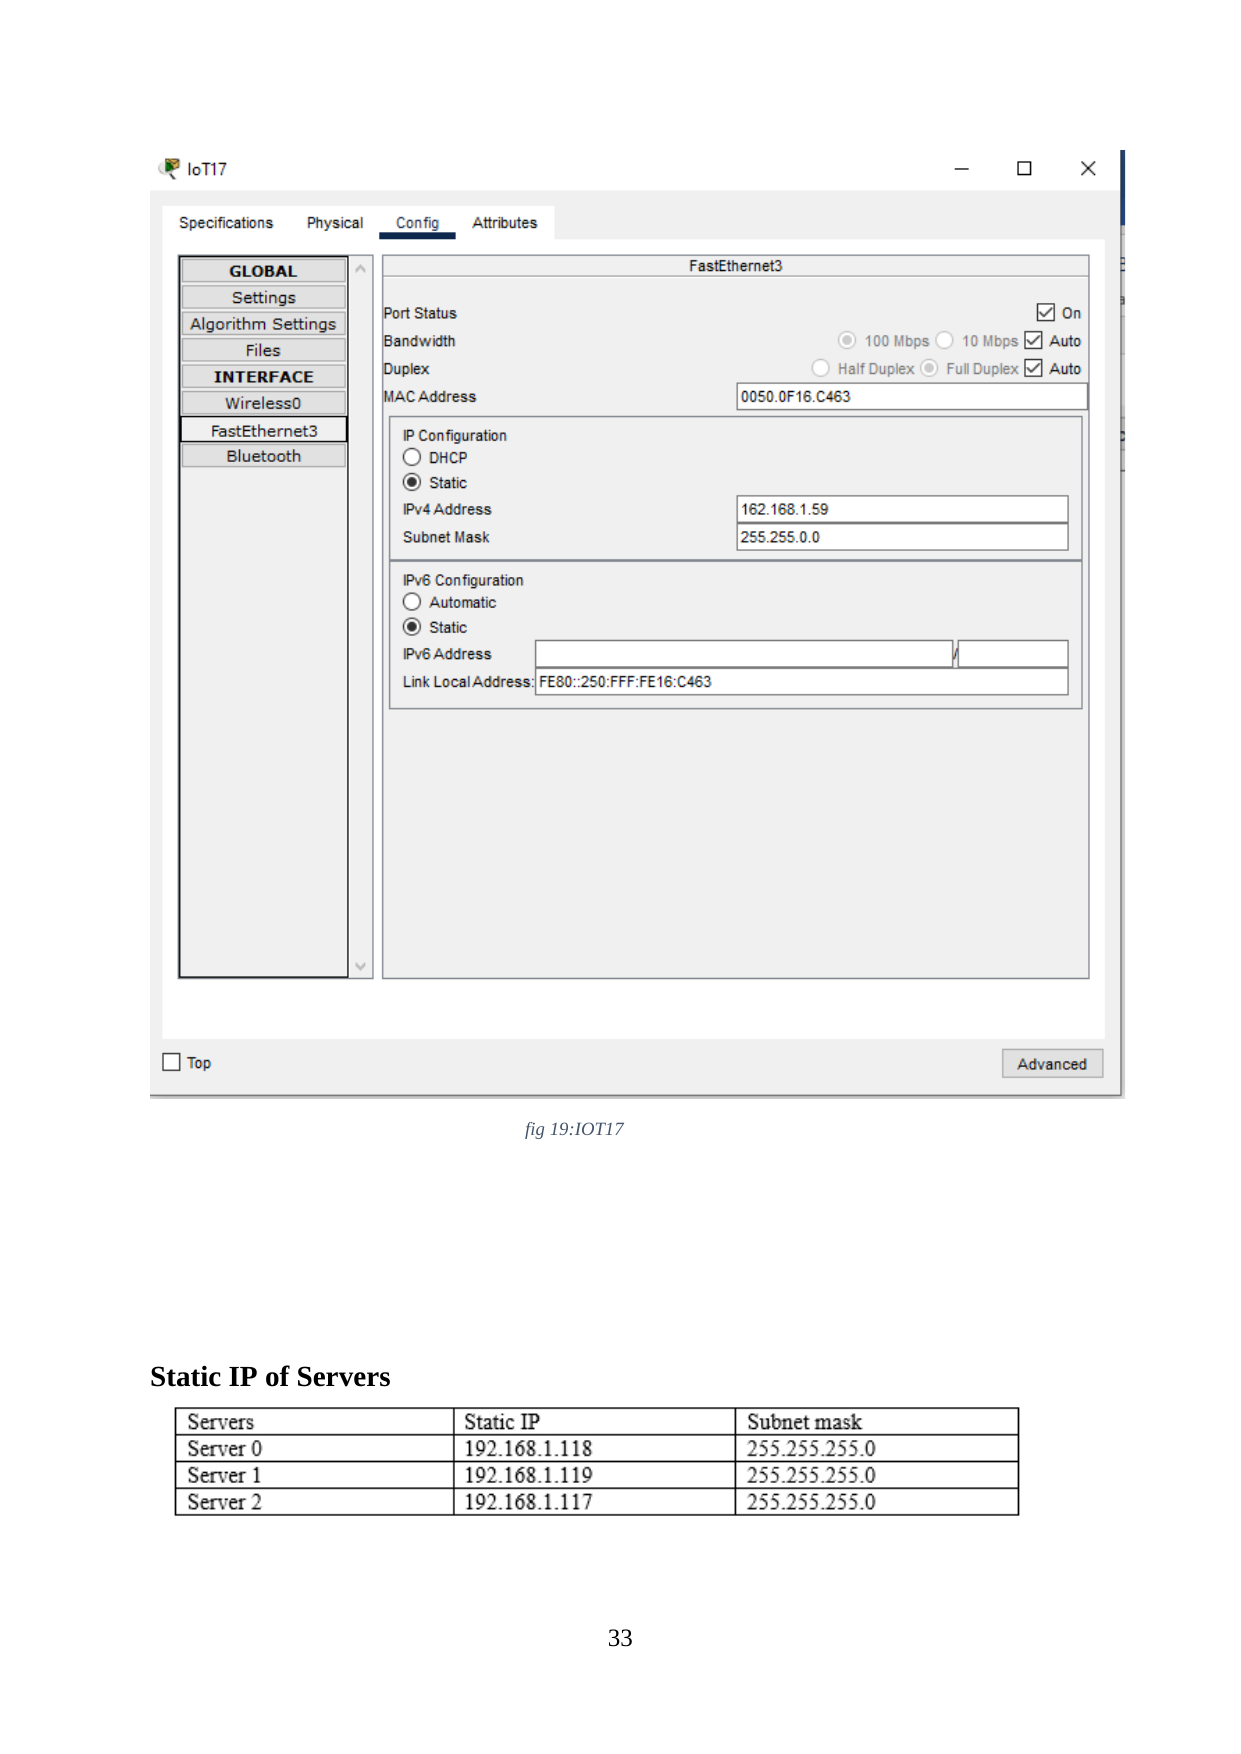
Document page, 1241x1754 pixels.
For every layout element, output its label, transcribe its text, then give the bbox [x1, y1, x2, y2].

picture [150, 1395, 1043, 1560]
subtitle Static IP of Servers [150, 1359, 1090, 1393]
picture [150, 150, 1125, 1099]
